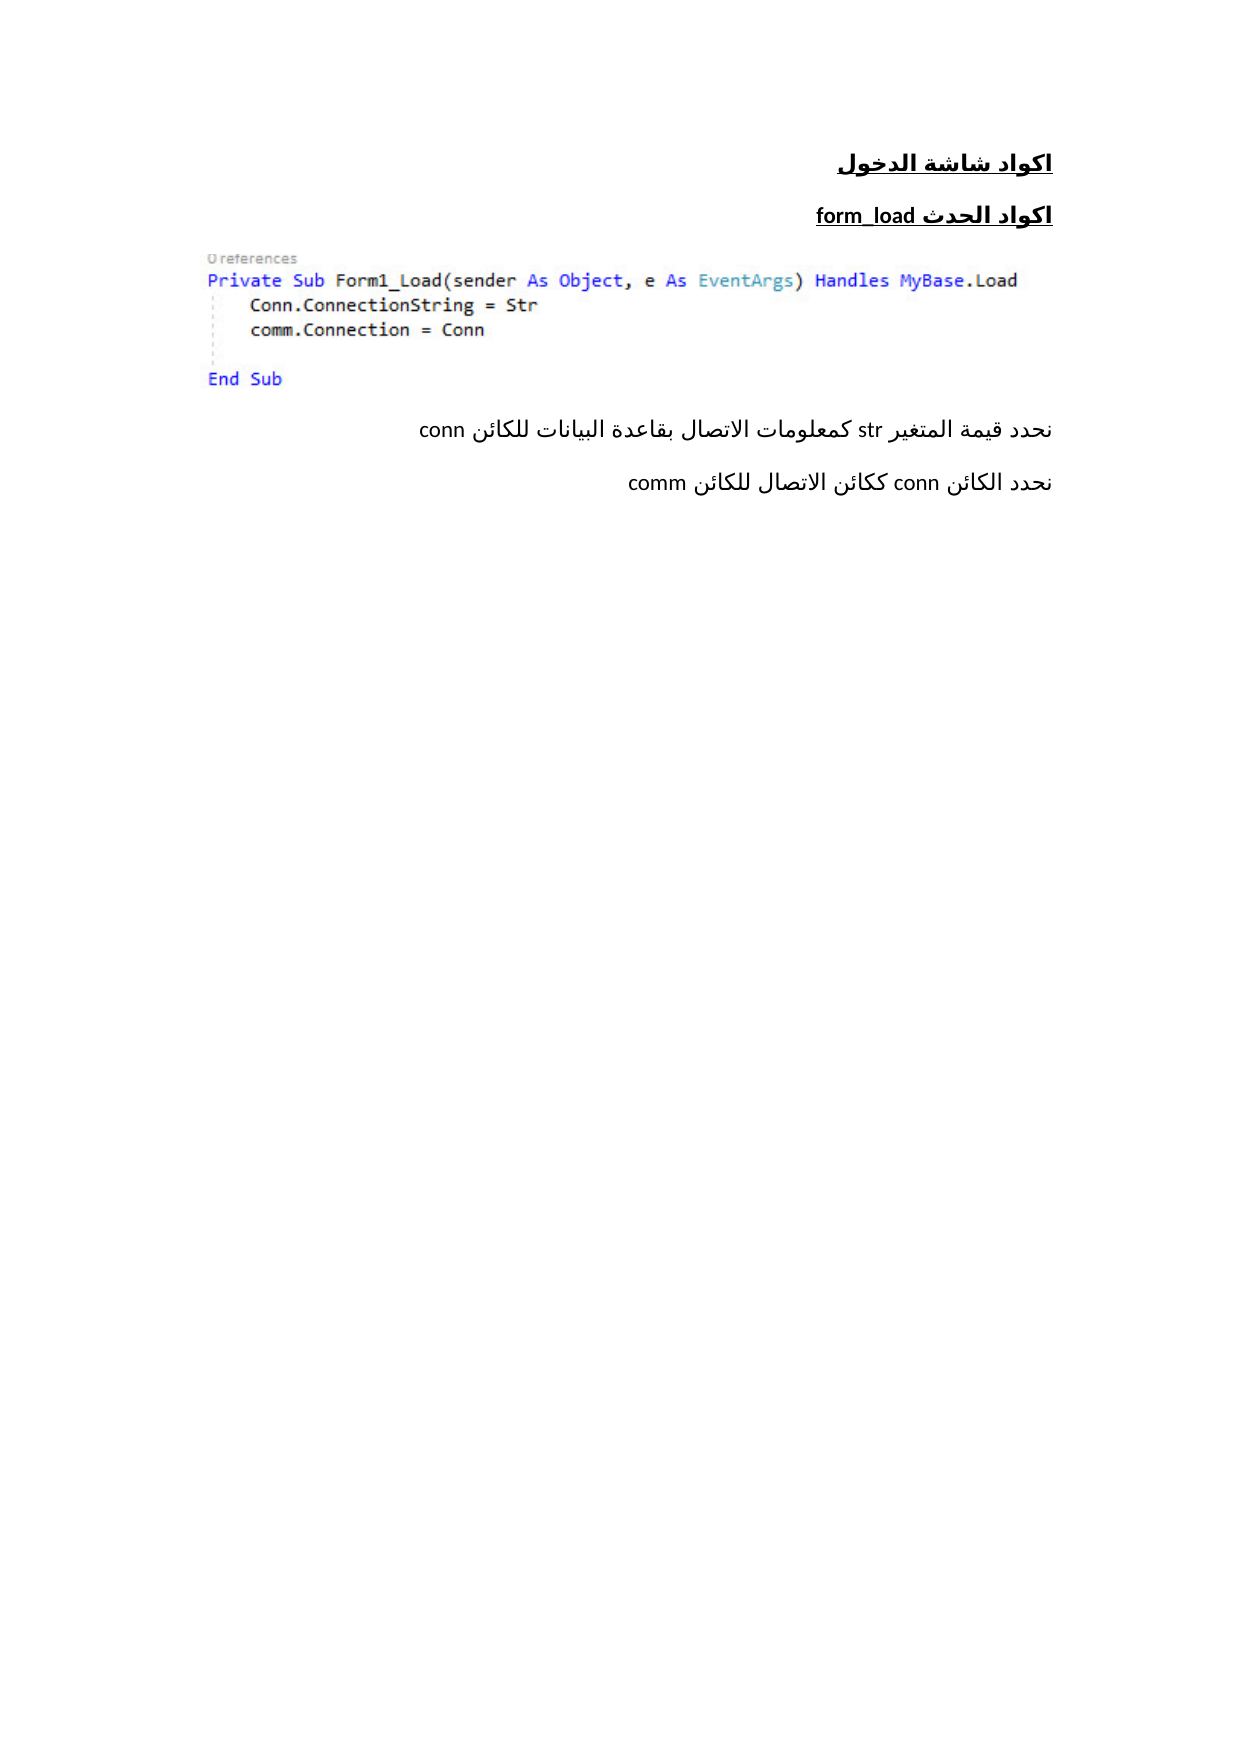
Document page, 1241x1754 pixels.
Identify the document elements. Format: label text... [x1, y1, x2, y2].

text اكواد شاشة الدخول [187, 150, 1053, 176]
picture [188, 254, 1053, 390]
text نحدد الكائن conn ككائن الاتصال للكائن comm [187, 468, 1053, 496]
text اكواد الحدث form_load [187, 201, 1053, 229]
text نحدد قيمة المتغير str كمعلومات الاتصال بقاعدة البيانات للكائن conn [187, 415, 1053, 443]
